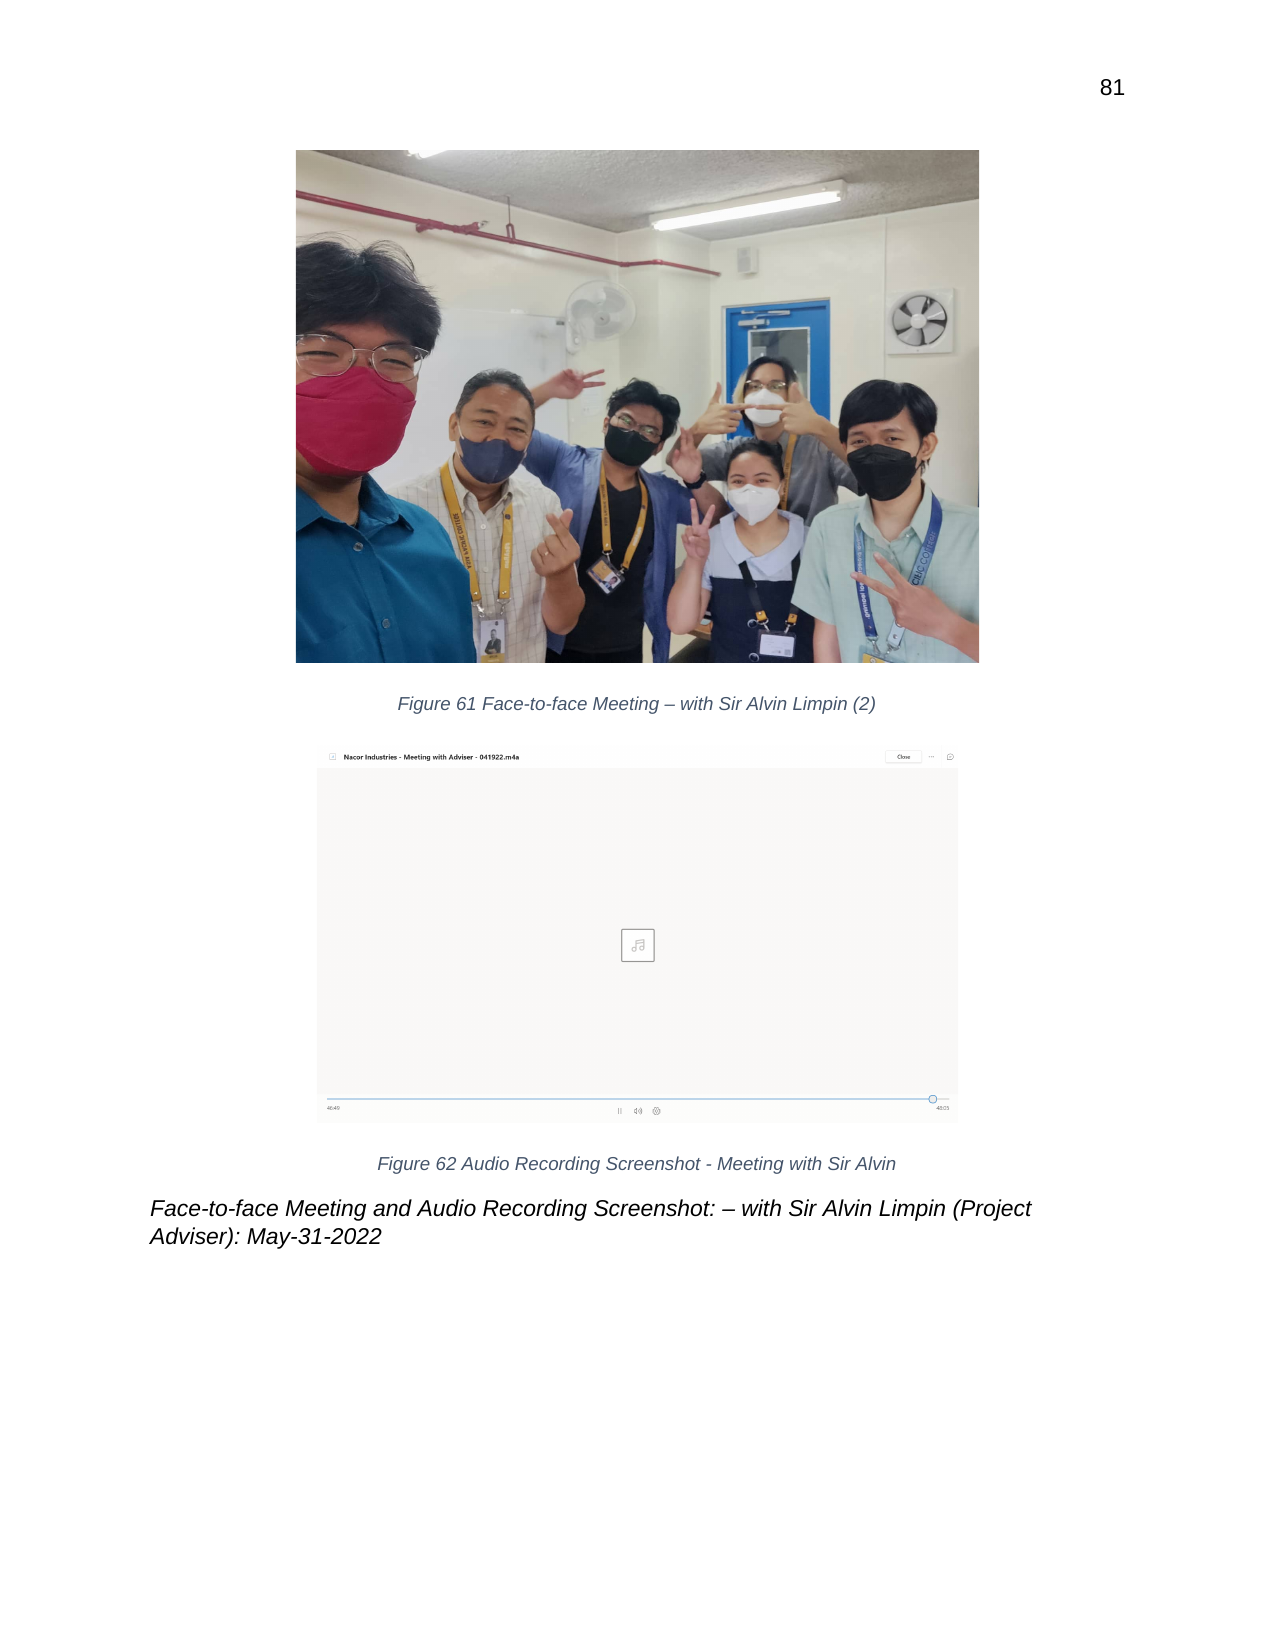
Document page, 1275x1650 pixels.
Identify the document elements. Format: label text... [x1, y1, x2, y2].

picture [316, 745, 959, 1123]
text Figure 62 Audio Recording Screenshot - Meeting with Sir Alvin [150, 1152, 1125, 1174]
text Figure 61 Face-to-face Meeting – with Sir Alvin Limpin (2) [150, 692, 1125, 714]
picture [295, 150, 980, 663]
text Face-to-face Meeting and Audio Recording Screenshot: – with Sir Alvin Limpin (Project Adviser): May-31-2022 [150, 1195, 1125, 1250]
